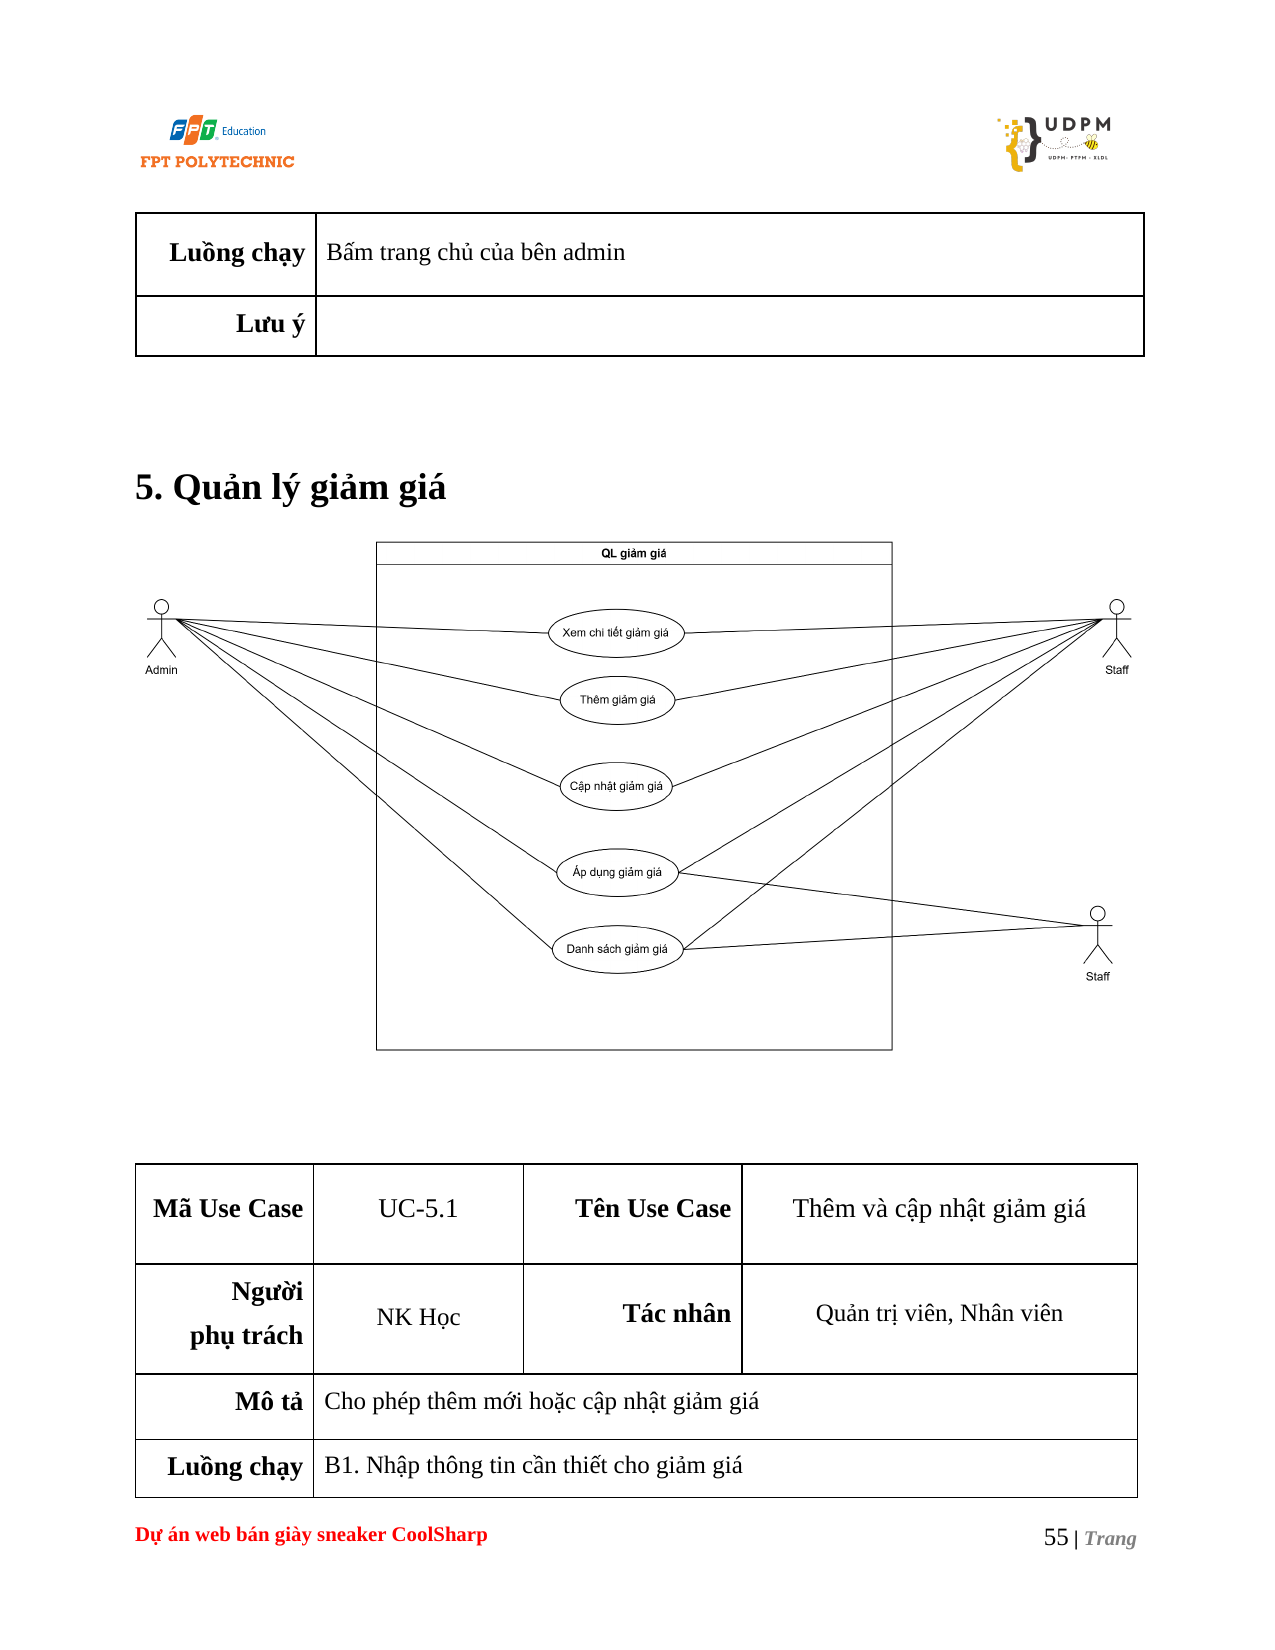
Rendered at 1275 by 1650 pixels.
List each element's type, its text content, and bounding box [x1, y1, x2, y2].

subtitle 5. Quản lý giảm giá [135, 464, 1140, 507]
table_header Tên Use Case [524, 1165, 741, 1263]
table_cell Luồng chạy [136, 1440, 313, 1497]
table_cell Mô tả [136, 1375, 313, 1439]
table_cell NK Học [314, 1265, 523, 1373]
table_cell Tác nhân [524, 1265, 741, 1373]
picture [977, 99, 1141, 189]
table_header UC-5.1 [314, 1165, 523, 1263]
picture [135, 107, 299, 180]
table_cell Người phụ trách [136, 1265, 313, 1373]
picture [135, 532, 1140, 1060]
table_cell Cho phép thêm mới hoặc cập nhật giảm giá [314, 1375, 1137, 1439]
table_cell B1. Nhập thông tin cần thiết cho giảm giá B2. Bấm vào nút cập nhật hoặc thêm mới B3 Hệ thống hiển thị danh sách và báo thành công [314, 1440, 1137, 1497]
table_cell Quản trị viên, Nhân viên [743, 1265, 1137, 1373]
table_header Thêm và cập nhật giảm giá [743, 1165, 1137, 1263]
table_header Mã Use Case [136, 1165, 313, 1263]
